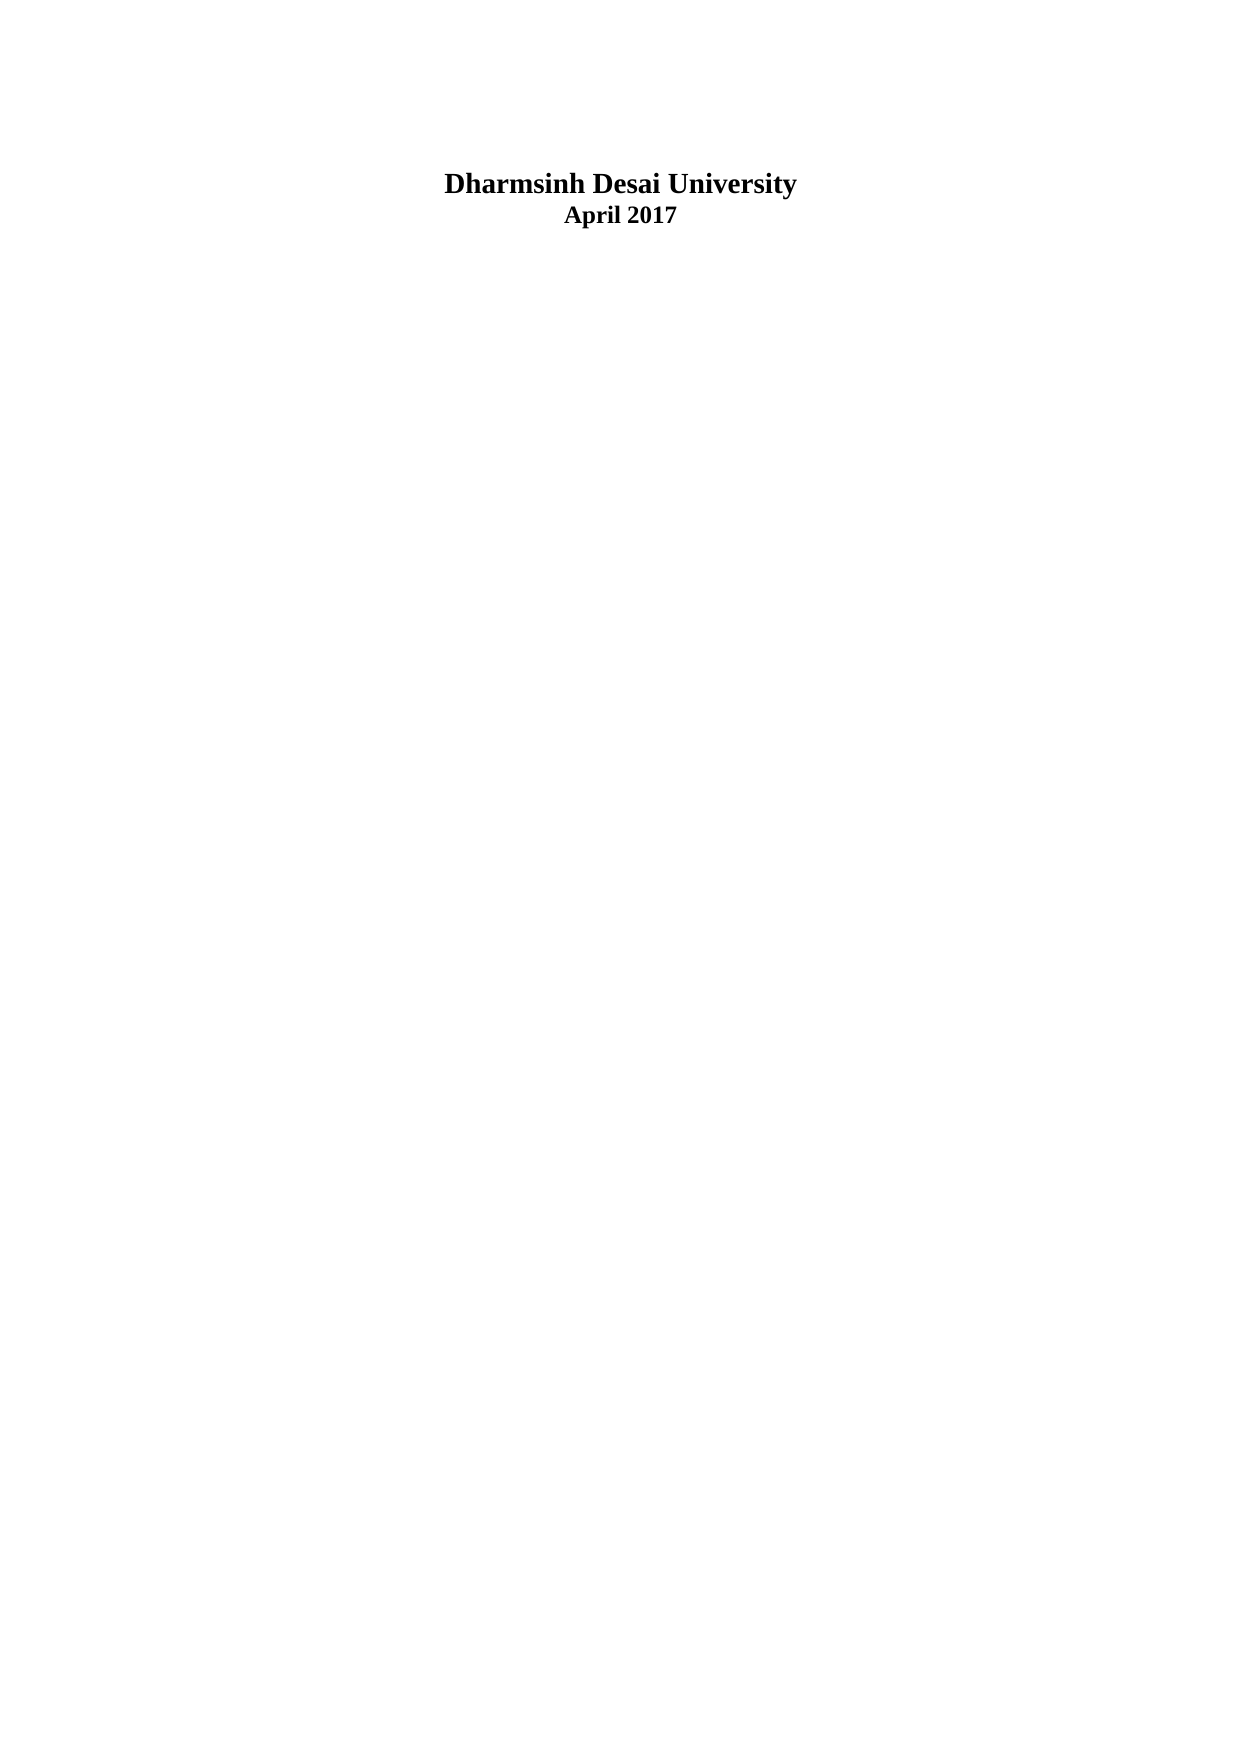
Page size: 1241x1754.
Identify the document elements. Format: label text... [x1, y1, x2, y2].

subtitle April 2017 [407, 200, 834, 229]
text Dharmsinh Desai University [407, 167, 834, 200]
